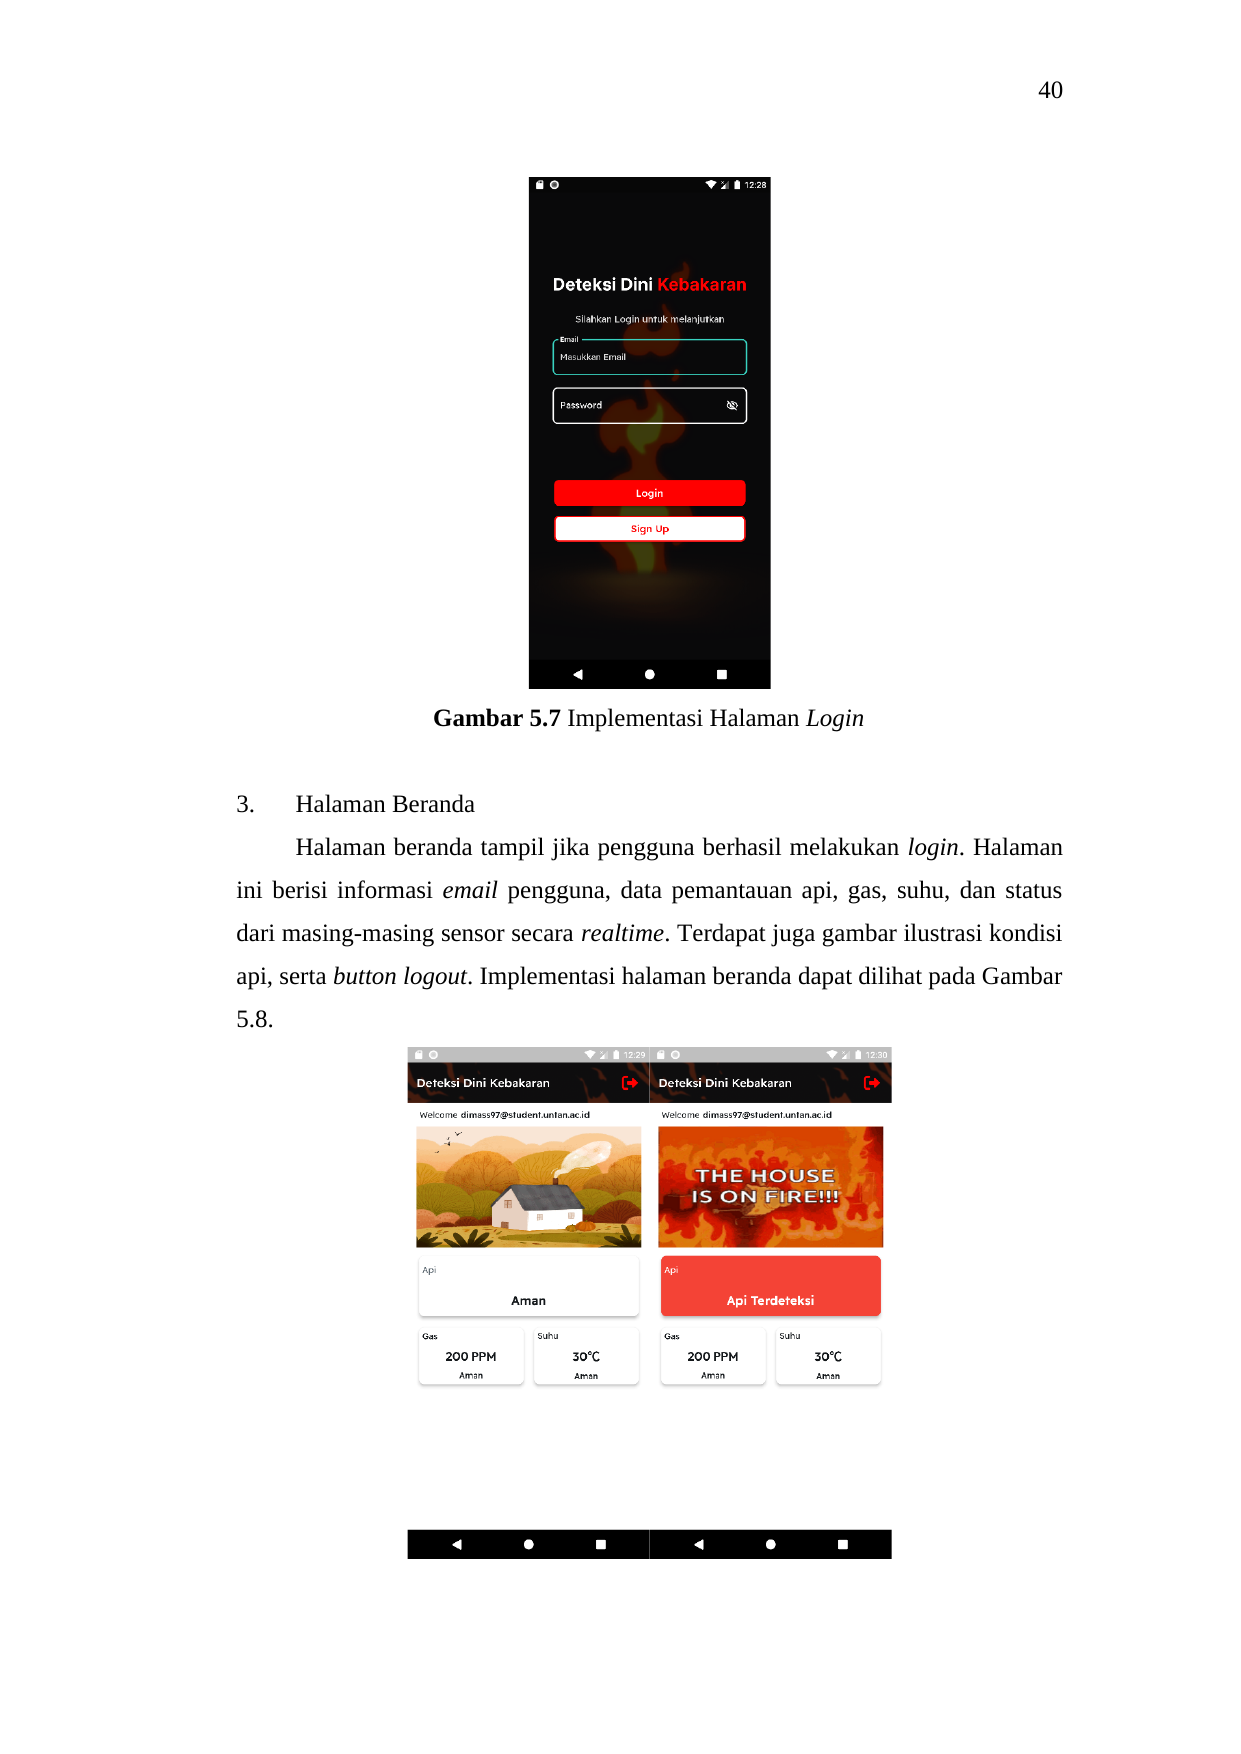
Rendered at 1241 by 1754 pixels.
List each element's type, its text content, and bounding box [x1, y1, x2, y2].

text Gambar 5.7 Implementasi Halaman Login [236, 703, 1063, 731]
list Halaman Beranda [236, 789, 1063, 818]
text Halaman beranda tampil jika pengguna berhasil melakukan login. Halaman ini berisi informasi email pengguna, data pemantauan api, gas, suhu, dan status dari masing-masing sensor secara realtime. Terdapat juga gambar ilustrasi kondisi api, serta button logout. Implementasi halaman beranda dapat dilihat pada Gambar 5.8. [236, 832, 1063, 1033]
picture [528, 177, 771, 689]
picture [407, 1047, 892, 1559]
